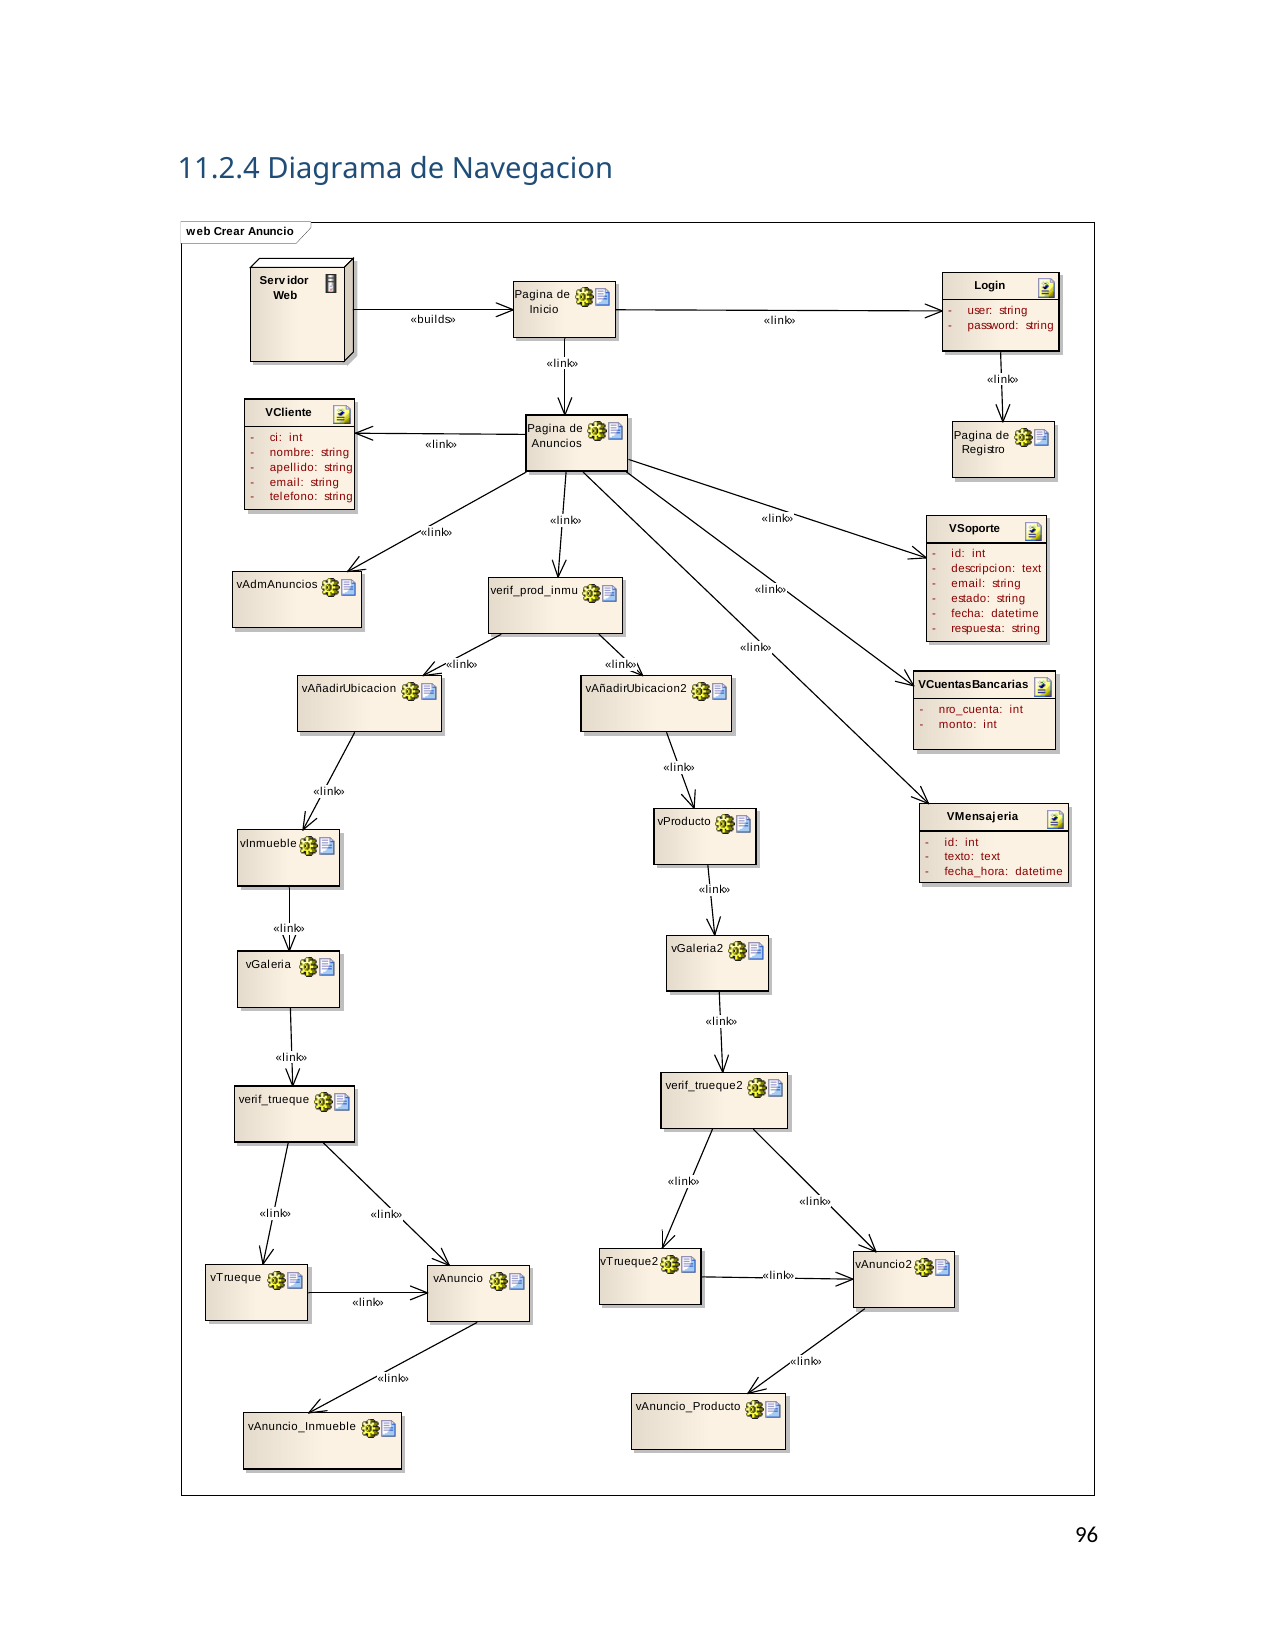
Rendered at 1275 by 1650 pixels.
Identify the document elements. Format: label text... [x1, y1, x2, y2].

subtitle 11.2.4 Diagrama de Navegacion [177, 148, 1098, 187]
